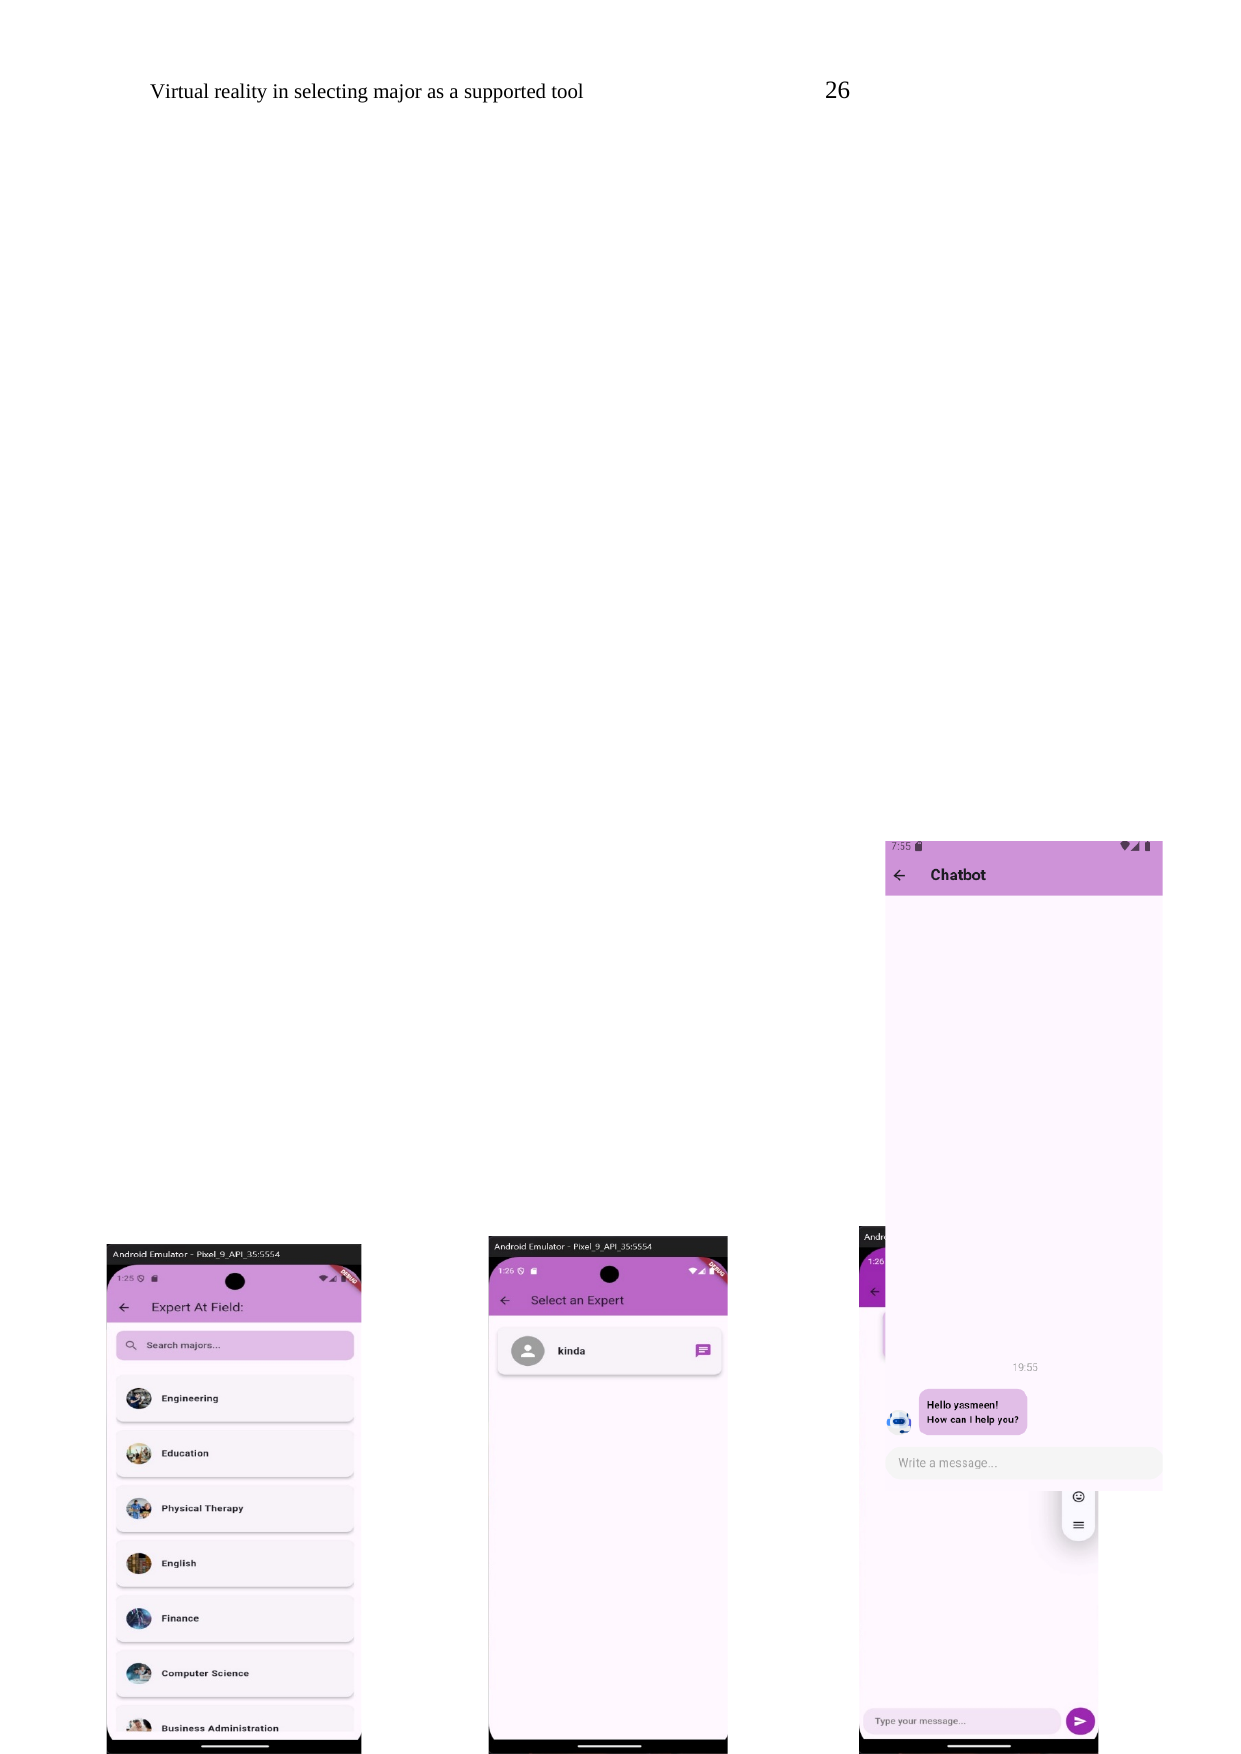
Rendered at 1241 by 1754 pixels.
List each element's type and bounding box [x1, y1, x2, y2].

picture [105, 1244, 362, 1751]
picture [487, 1236, 728, 1752]
picture [857, 841, 1163, 1751]
